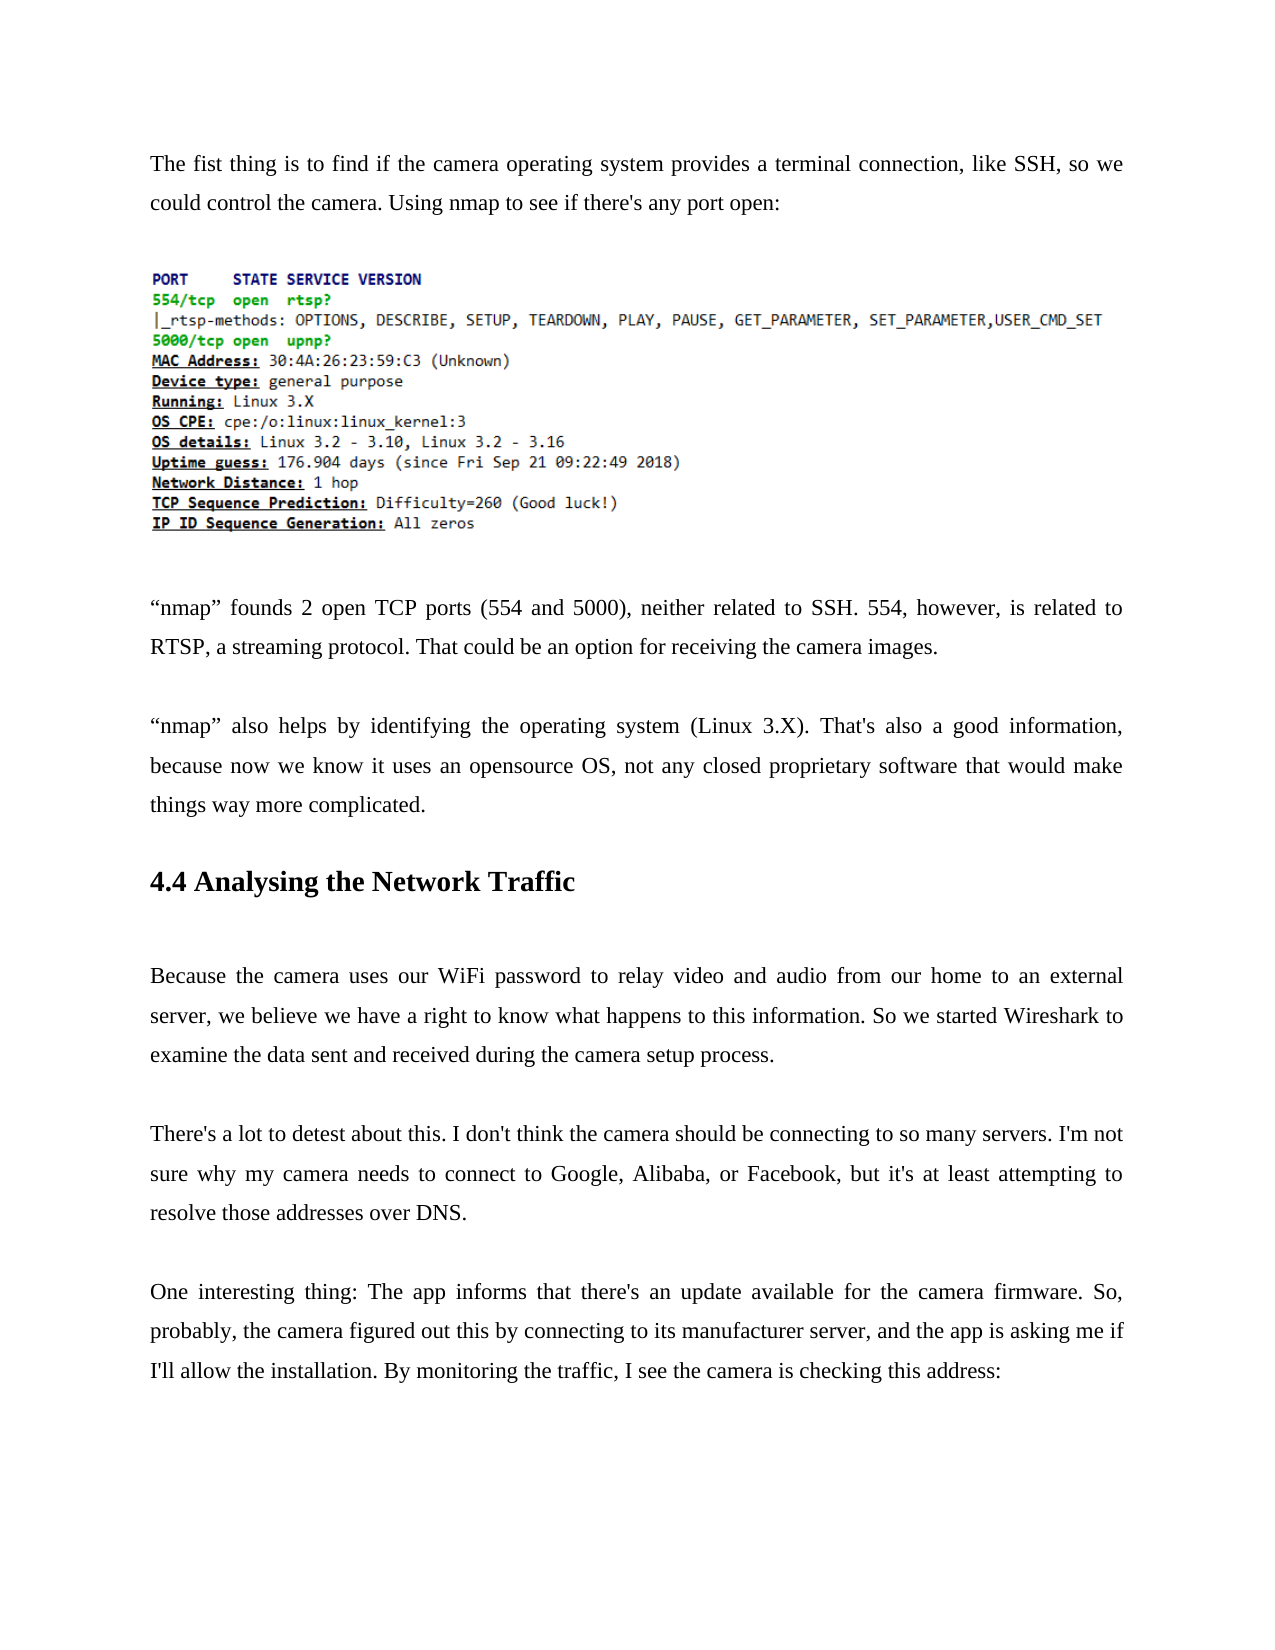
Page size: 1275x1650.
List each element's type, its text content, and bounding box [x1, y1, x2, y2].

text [150, 150, 1125, 216]
subtitle 4.4 Analysing the Network Traffic [150, 864, 1125, 898]
text Because the camera uses our WiFi password to relay video and audio from our home to an external server, we believe we have a right to know what happens to this information. So we started Wireshark to examine the data sent and received during the camera setup process. [150, 962, 1125, 1068]
picture [150, 268, 1125, 542]
text “nmap” also helps by identifying the operating system (Linux 3.X). That's also a good information, because now we know it uses an opensource OS, not any closed proprietary software that would make things way more complicated. [150, 712, 1125, 818]
text “nmap” founds 2 open TCP ports (554 and 5000), neither related to SSH. 554, however, is related to RTSP, a streaming protocol. That could be an option for receiving the camera images. [150, 594, 1125, 660]
text One interesting thing: The app informs that there's an update available for the camera firmware. So, probably, the camera figured out this by connecting to its manufacturer server, and the app is asking me if I'll allow the installation. By monitoring the traffic, I see the camera is checking this address: [150, 1278, 1125, 1383]
text There's a lot to detest about this. I don't think the camera should be connecting to so many servers. I'm not sure why my camera needs to connect to Google, Alibaba, or Facebook, but it's at least attempting to resolve those addresses over DNS. [150, 1120, 1125, 1226]
